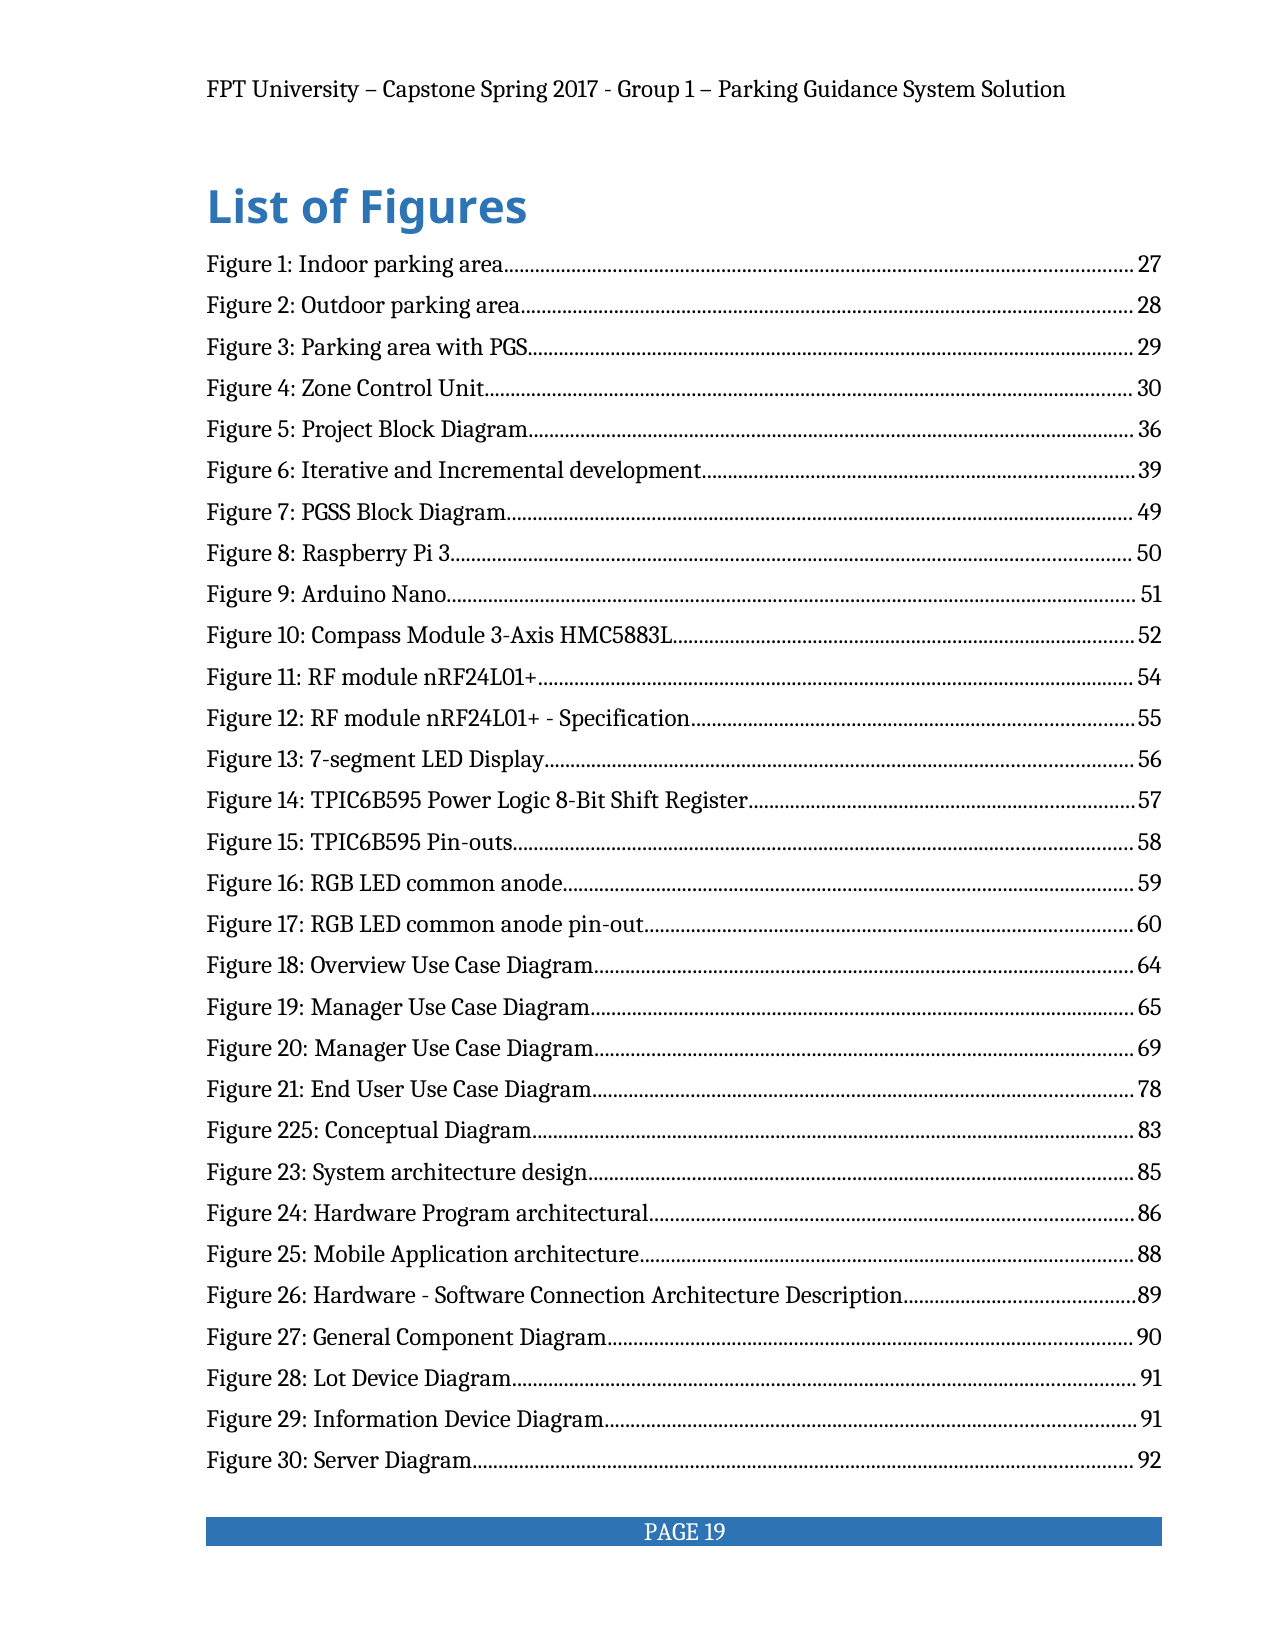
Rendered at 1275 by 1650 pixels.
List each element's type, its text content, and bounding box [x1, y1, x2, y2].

text Figure 15: TPIC6B595 Pin-outs 58 [206, 827, 1162, 856]
text Figure 14: TPIC6B595 Power Logic 8-Bit Shift Register 57 [206, 786, 1162, 815]
text Figure 27: General Component Diagram 90 [206, 1322, 1162, 1351]
text Figure 24: Hardware Program architectural 86 [206, 1199, 1162, 1227]
text Figure 5: Project Block Diagram 36 [206, 415, 1162, 444]
text Figure 18: Overview Use Case Diagram 64 [206, 951, 1162, 980]
text Figure 1: Indoor parking area 27 [206, 250, 1162, 279]
text Figure 29: Information Device Diagram 91 [206, 1405, 1162, 1434]
subtitle List of Figures [206, 175, 1162, 237]
text Figure 3: Parking area with PGS 29 [206, 332, 1162, 361]
text Figure 17: RGB LED common anode pin-out 60 [206, 910, 1162, 939]
text Figure 2: Outdoor parking area 28 [206, 291, 1162, 320]
text Figure 10: Compass Module 3-Axis HMC5883L 52 [206, 621, 1162, 650]
text Figure 19: Manager Use Case Diagram 65 [206, 992, 1162, 1021]
text Figure 8: Raspberry Pi 3 50 [206, 539, 1162, 567]
text Figure 4: Zone Control Unit 30 [206, 374, 1162, 402]
text Figure 13: 7-segment LED Display 56 [206, 745, 1162, 774]
text Figure 225: Conceptual Diagram 83 [206, 1116, 1162, 1145]
text Figure 23: System architecture design 85 [206, 1157, 1162, 1186]
text Figure 16: RGB LED common anode 59 [206, 869, 1162, 897]
text Figure 25: Mobile Application architecture 88 [206, 1240, 1162, 1269]
text Figure 9: Arduino Nano 51 [206, 580, 1162, 609]
text Figure 7: PGSS Block Diagram 49 [206, 497, 1162, 526]
text Figure 11: RF module nRF24L01+ 54 [206, 662, 1162, 691]
text Figure 20: Manager Use Case Diagram 69 [206, 1034, 1162, 1062]
text Figure 6: Iterative and Incremental development 39 [206, 456, 1162, 485]
text Figure 28: Lot Device Diagram 91 [206, 1364, 1162, 1392]
text Figure 21: End User Use Case Diagram 78 [206, 1075, 1162, 1104]
text Figure 30: Server Diagram 92 [206, 1446, 1162, 1475]
text Figure 26: Hardware - Software Connection Architecture Description 89 [206, 1281, 1162, 1310]
text Figure 12: RF module nRF24L01+ - Specification 55 [206, 704, 1162, 732]
